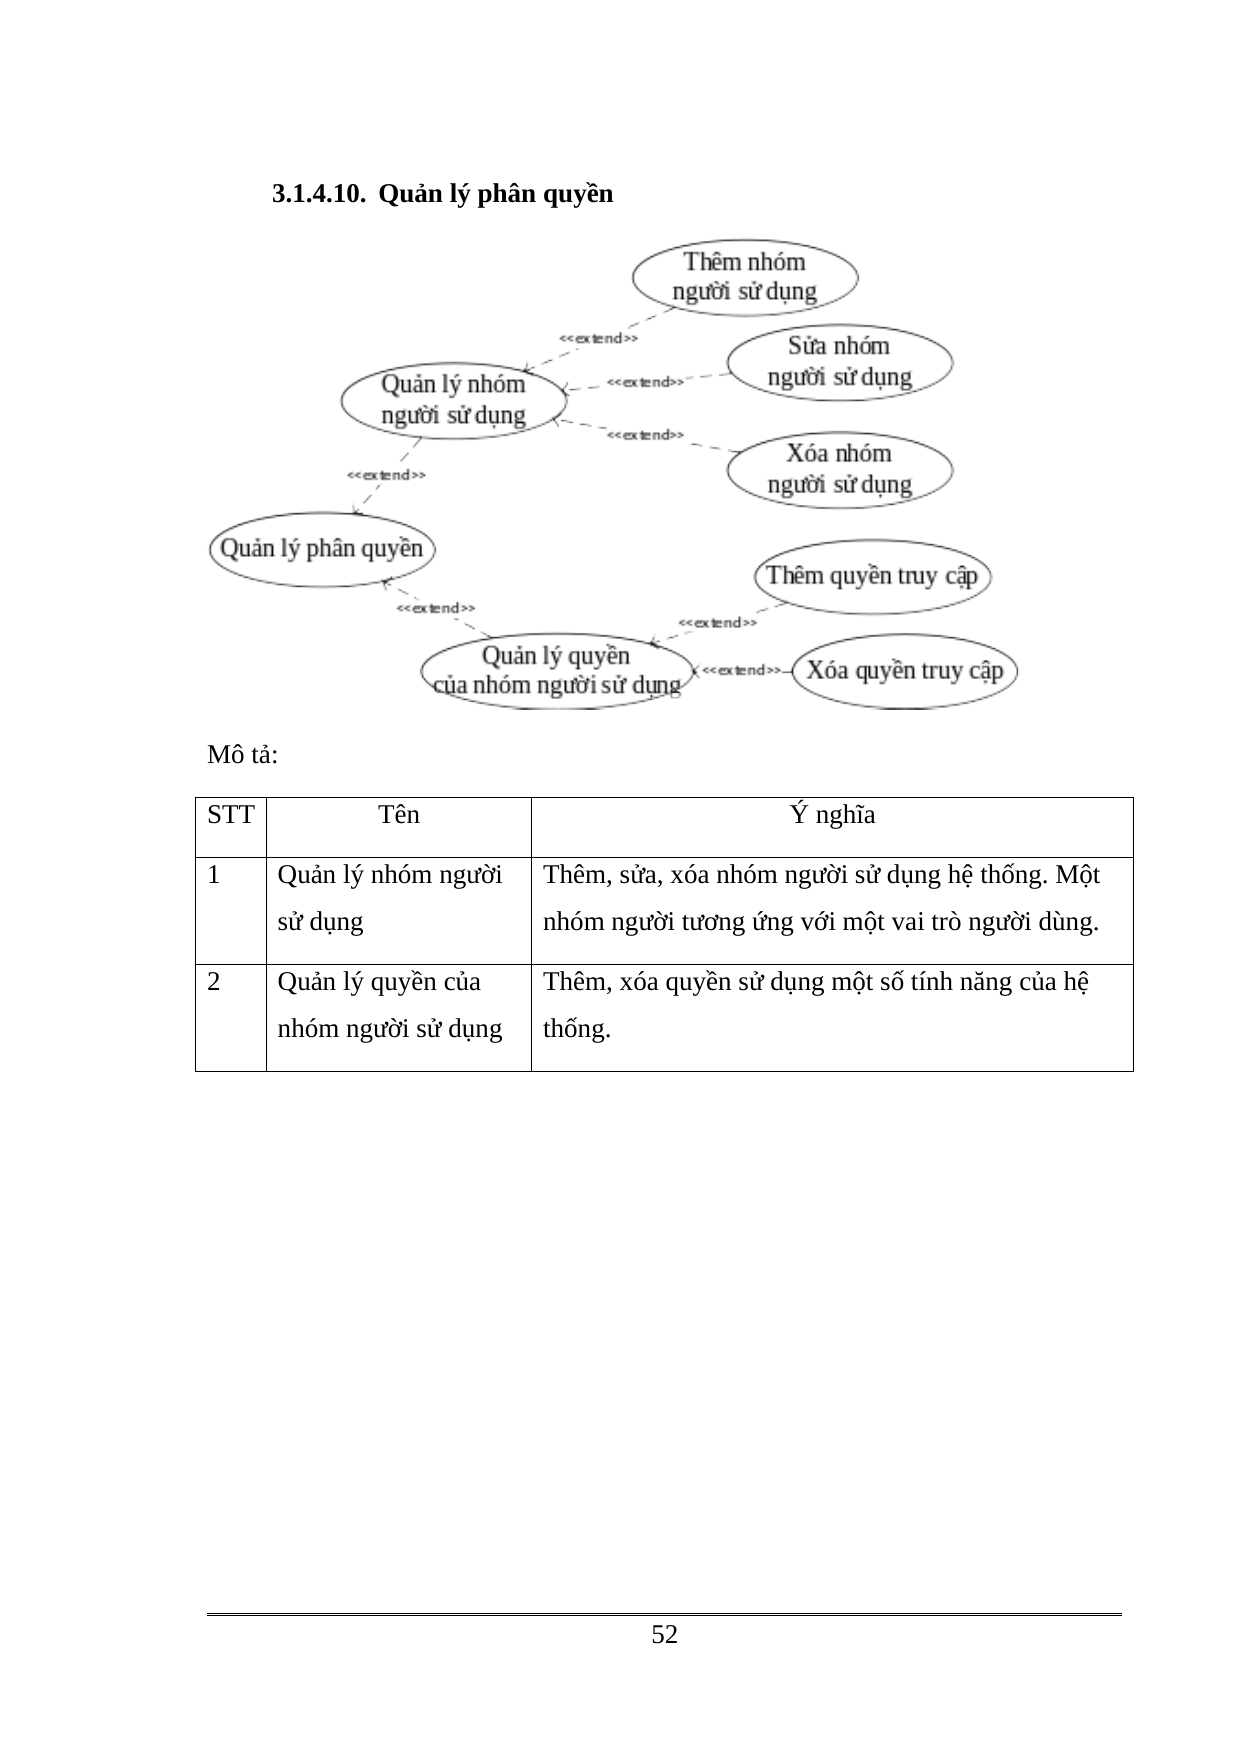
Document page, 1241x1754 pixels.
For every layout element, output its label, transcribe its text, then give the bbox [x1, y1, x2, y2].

text Mô tả: [207, 738, 1122, 769]
table_cell Thêm, xóa quyền sử dụng một số tính năng của hệ thống. [532, 965, 1133, 1071]
table_cell 2 [196, 965, 266, 1071]
table_header Ý nghĩa [532, 798, 1133, 857]
subtitle Quản lý phân quyền [272, 177, 1122, 208]
table_cell Quản lý quyền của nhóm người sử dụng [267, 965, 531, 1071]
table_cell Thêm, sửa, xóa nhóm người sử dụng hệ thống. Một nhóm người tương ứng với một vai trò người dùng. [532, 858, 1133, 964]
table_cell 1 [196, 858, 266, 964]
table_header Tên [267, 798, 531, 857]
table_cell Quản lý nhóm người sử dụng [267, 858, 531, 964]
table_header STT [196, 798, 266, 857]
